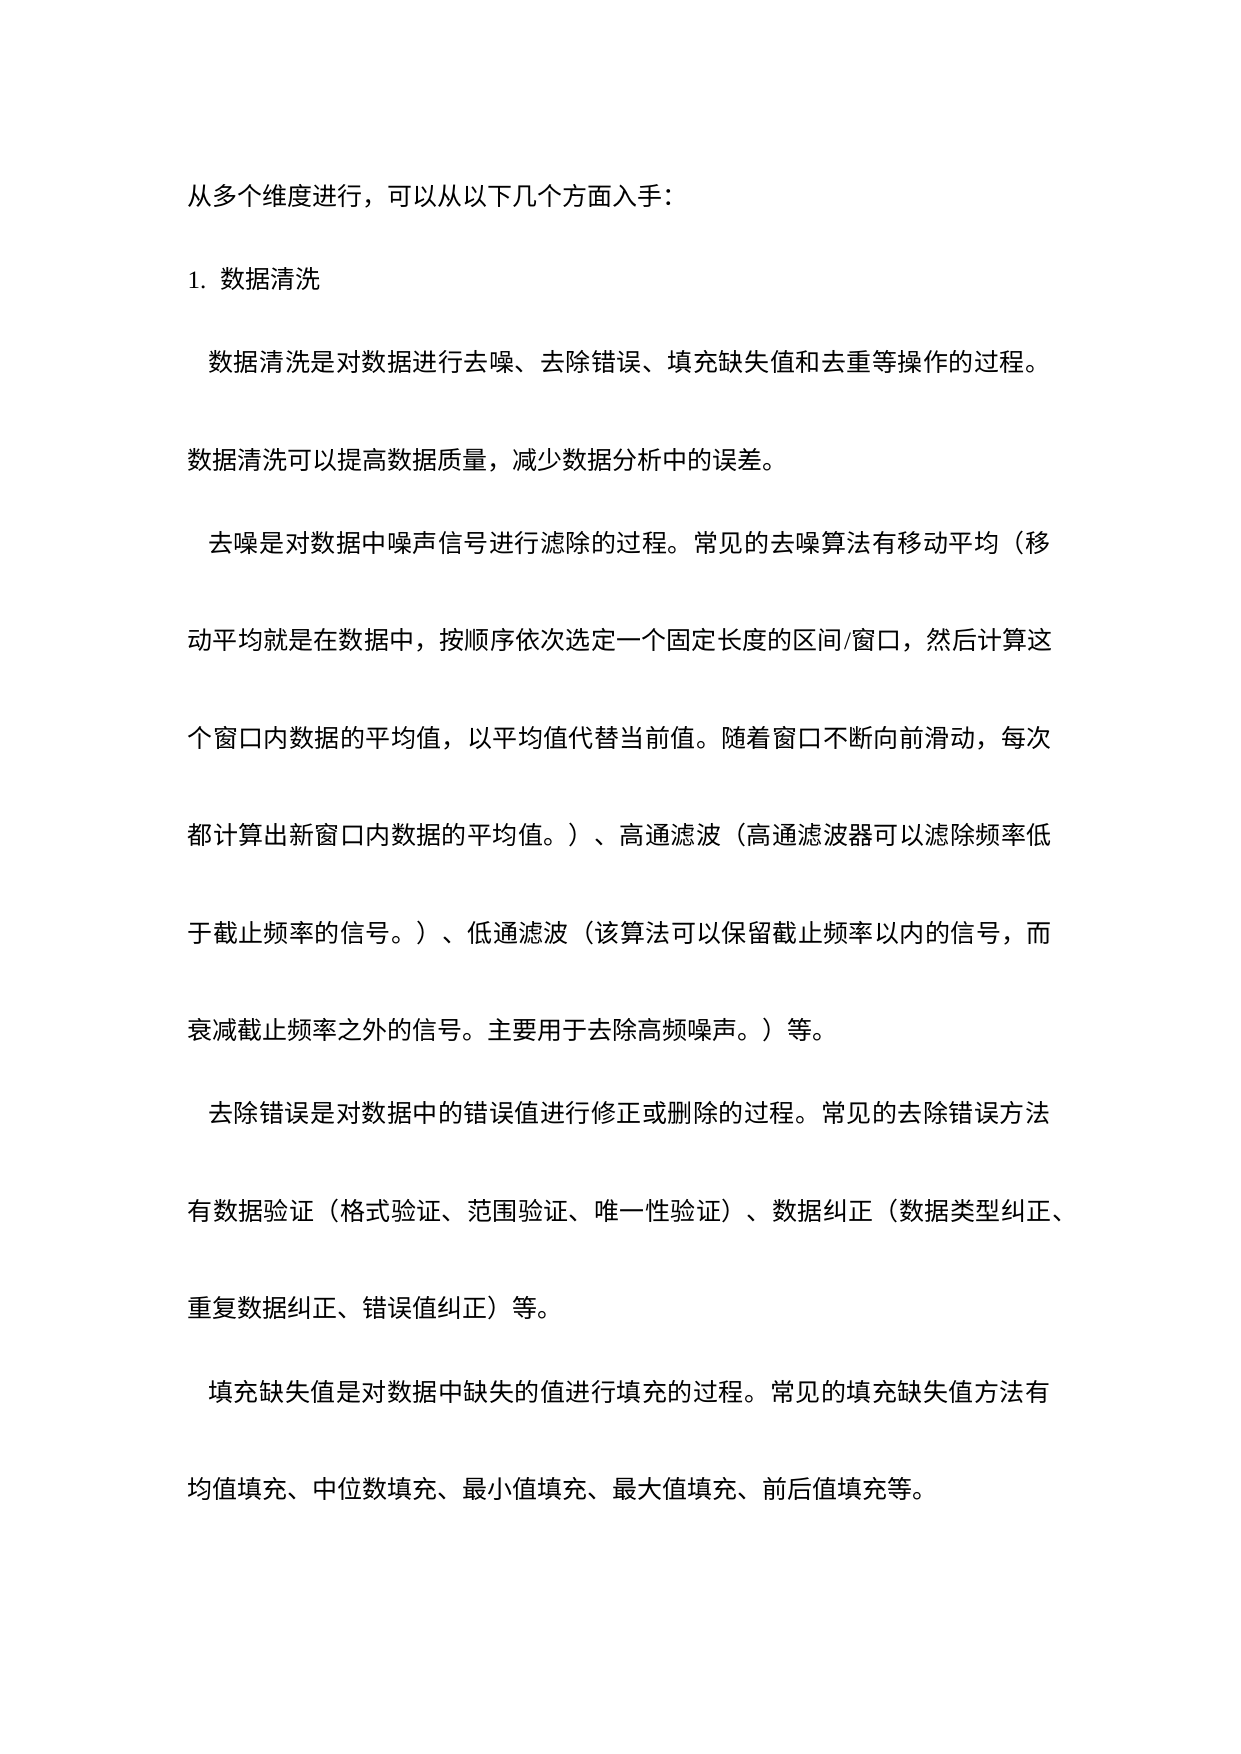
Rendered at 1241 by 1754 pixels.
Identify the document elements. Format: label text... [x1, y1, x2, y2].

text 数据清洗是对数据进行去噪、去除错误、填充缺失值和去重等操作的过程。数据清洗可以提高数据质量，减少数据分析中的误差。 [187, 328, 1053, 491]
text 去除错误是对数据中的错误值进行修正或删除的过程。常见的去除错误方法有数据验证（格式验证、范围验证、唯一性验证）、数据纠正（数据类型纠正、重复数据纠正、错误值纠正）等。 [187, 1079, 1053, 1339]
text 填充缺失值是对数据中缺失的值进行填充的过程。常见的填充缺失值方法有均值填充、中位数填充、最小值填充、最大值填充、前后值填充等。 [187, 1358, 1053, 1520]
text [187, 162, 1053, 227]
list 数据清洗 [187, 245, 1053, 310]
text 去噪是对数据中噪声信号进行滤除的过程。常见的去噪算法有移动平均（移动平均就是在数据中，按顺序依次选定一个固定长度的区间/窗口，然后计算这个窗口内数据的平均值，以平均值代替当前值。随着窗口不断向前滑动，每次都计算出新窗口内数据的平均值。）、高通滤波（高通滤波器可以滤除频率低于截止频率的信号。）、低通滤波（该算法可以保留截止频率以内的信号，而衰减截止频率之外的信号。主要用于去除高频噪声。）等。 [187, 509, 1053, 1061]
